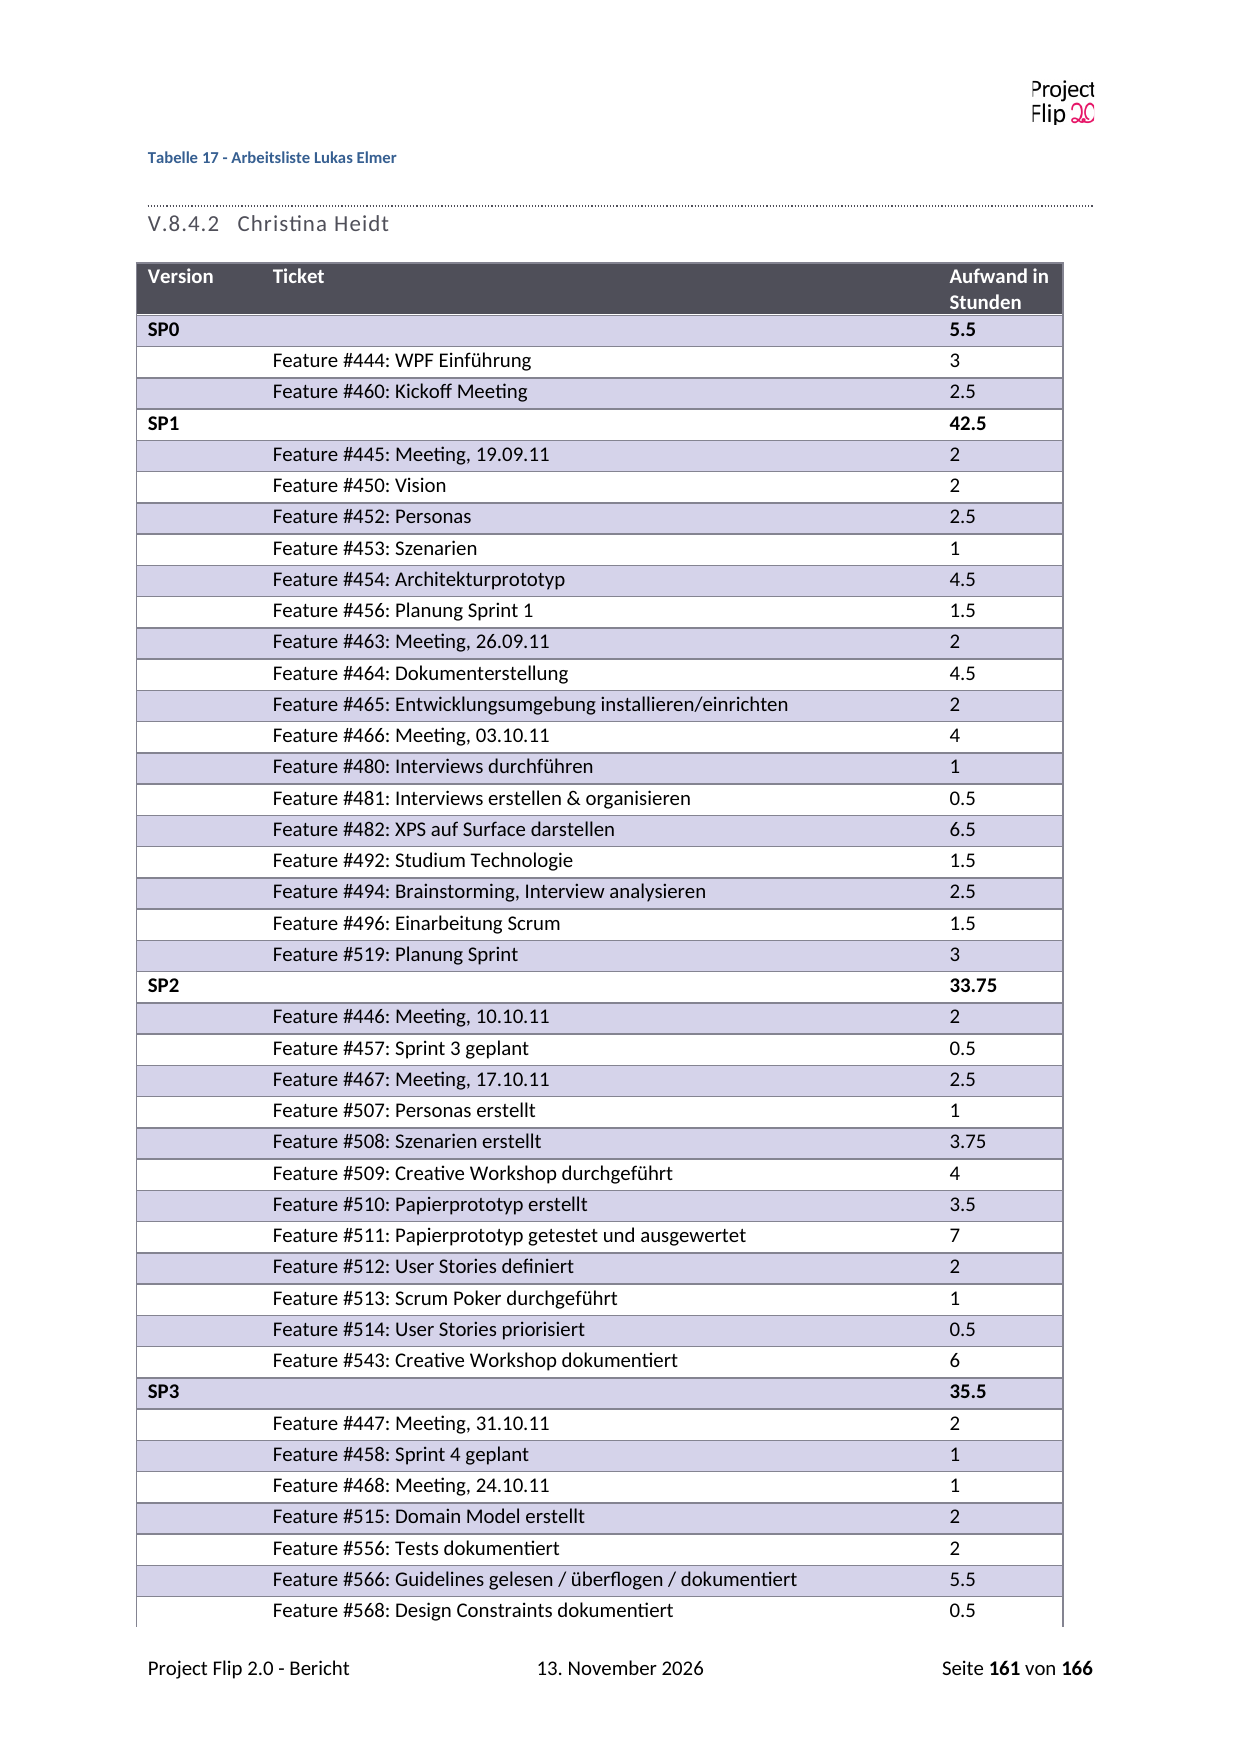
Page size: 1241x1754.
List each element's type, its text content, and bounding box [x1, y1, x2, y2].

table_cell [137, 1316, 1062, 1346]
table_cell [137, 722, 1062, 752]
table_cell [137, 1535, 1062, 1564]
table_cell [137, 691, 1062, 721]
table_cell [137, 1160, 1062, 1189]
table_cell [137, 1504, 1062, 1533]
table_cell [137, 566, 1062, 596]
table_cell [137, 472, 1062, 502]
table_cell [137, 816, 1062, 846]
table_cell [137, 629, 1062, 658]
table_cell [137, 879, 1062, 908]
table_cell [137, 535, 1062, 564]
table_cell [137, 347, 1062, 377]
picture [1081, 79, 1097, 124]
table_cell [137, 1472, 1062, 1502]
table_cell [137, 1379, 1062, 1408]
subtitle Christina Heidt [148, 205, 1093, 237]
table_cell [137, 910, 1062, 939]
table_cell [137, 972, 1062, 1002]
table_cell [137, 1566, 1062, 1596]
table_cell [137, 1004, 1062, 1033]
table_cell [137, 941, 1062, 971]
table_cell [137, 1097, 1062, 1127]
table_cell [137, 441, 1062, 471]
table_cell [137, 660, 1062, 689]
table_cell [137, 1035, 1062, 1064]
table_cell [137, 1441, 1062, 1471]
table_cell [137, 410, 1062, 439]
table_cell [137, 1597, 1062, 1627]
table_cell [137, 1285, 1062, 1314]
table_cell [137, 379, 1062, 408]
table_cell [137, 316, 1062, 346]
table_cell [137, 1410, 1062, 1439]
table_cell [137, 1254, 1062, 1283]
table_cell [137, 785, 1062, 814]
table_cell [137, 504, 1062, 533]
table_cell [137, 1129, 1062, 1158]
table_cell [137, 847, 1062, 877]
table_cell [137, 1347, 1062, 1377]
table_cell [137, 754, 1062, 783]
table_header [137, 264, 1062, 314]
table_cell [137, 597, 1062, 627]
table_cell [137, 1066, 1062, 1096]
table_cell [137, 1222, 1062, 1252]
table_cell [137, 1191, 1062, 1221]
